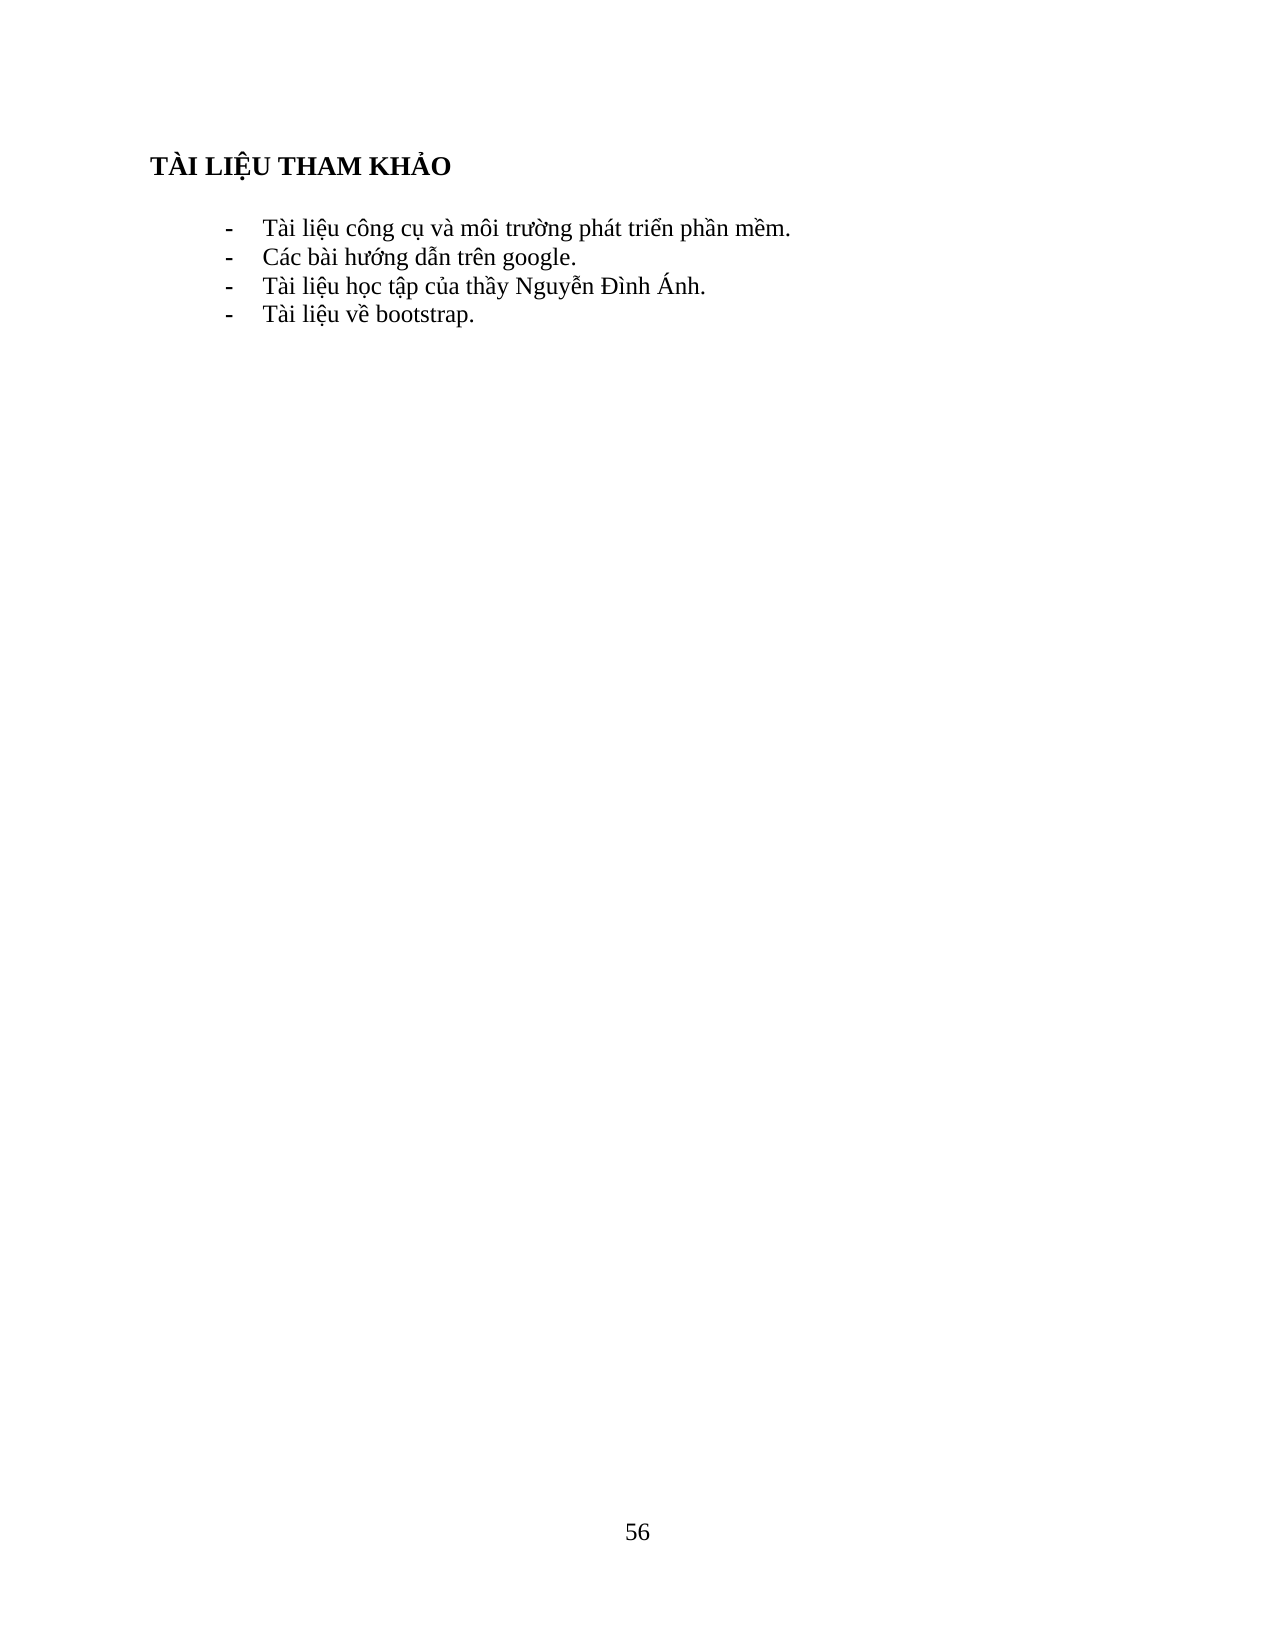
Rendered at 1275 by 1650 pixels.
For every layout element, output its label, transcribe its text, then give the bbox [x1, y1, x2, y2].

list Các bài hướng dẫn trên google. [225, 242, 1125, 271]
list Tài liệu công cụ và môi trường phát triển phần mềm. [225, 213, 1125, 242]
list Tài liệu học tập của thầy Nguyễn Đình Ánh. [225, 271, 1125, 299]
list Tài liệu về bootstrap. [225, 299, 1125, 328]
text TÀI LIỆU THAM KHẢO [150, 150, 1125, 181]
